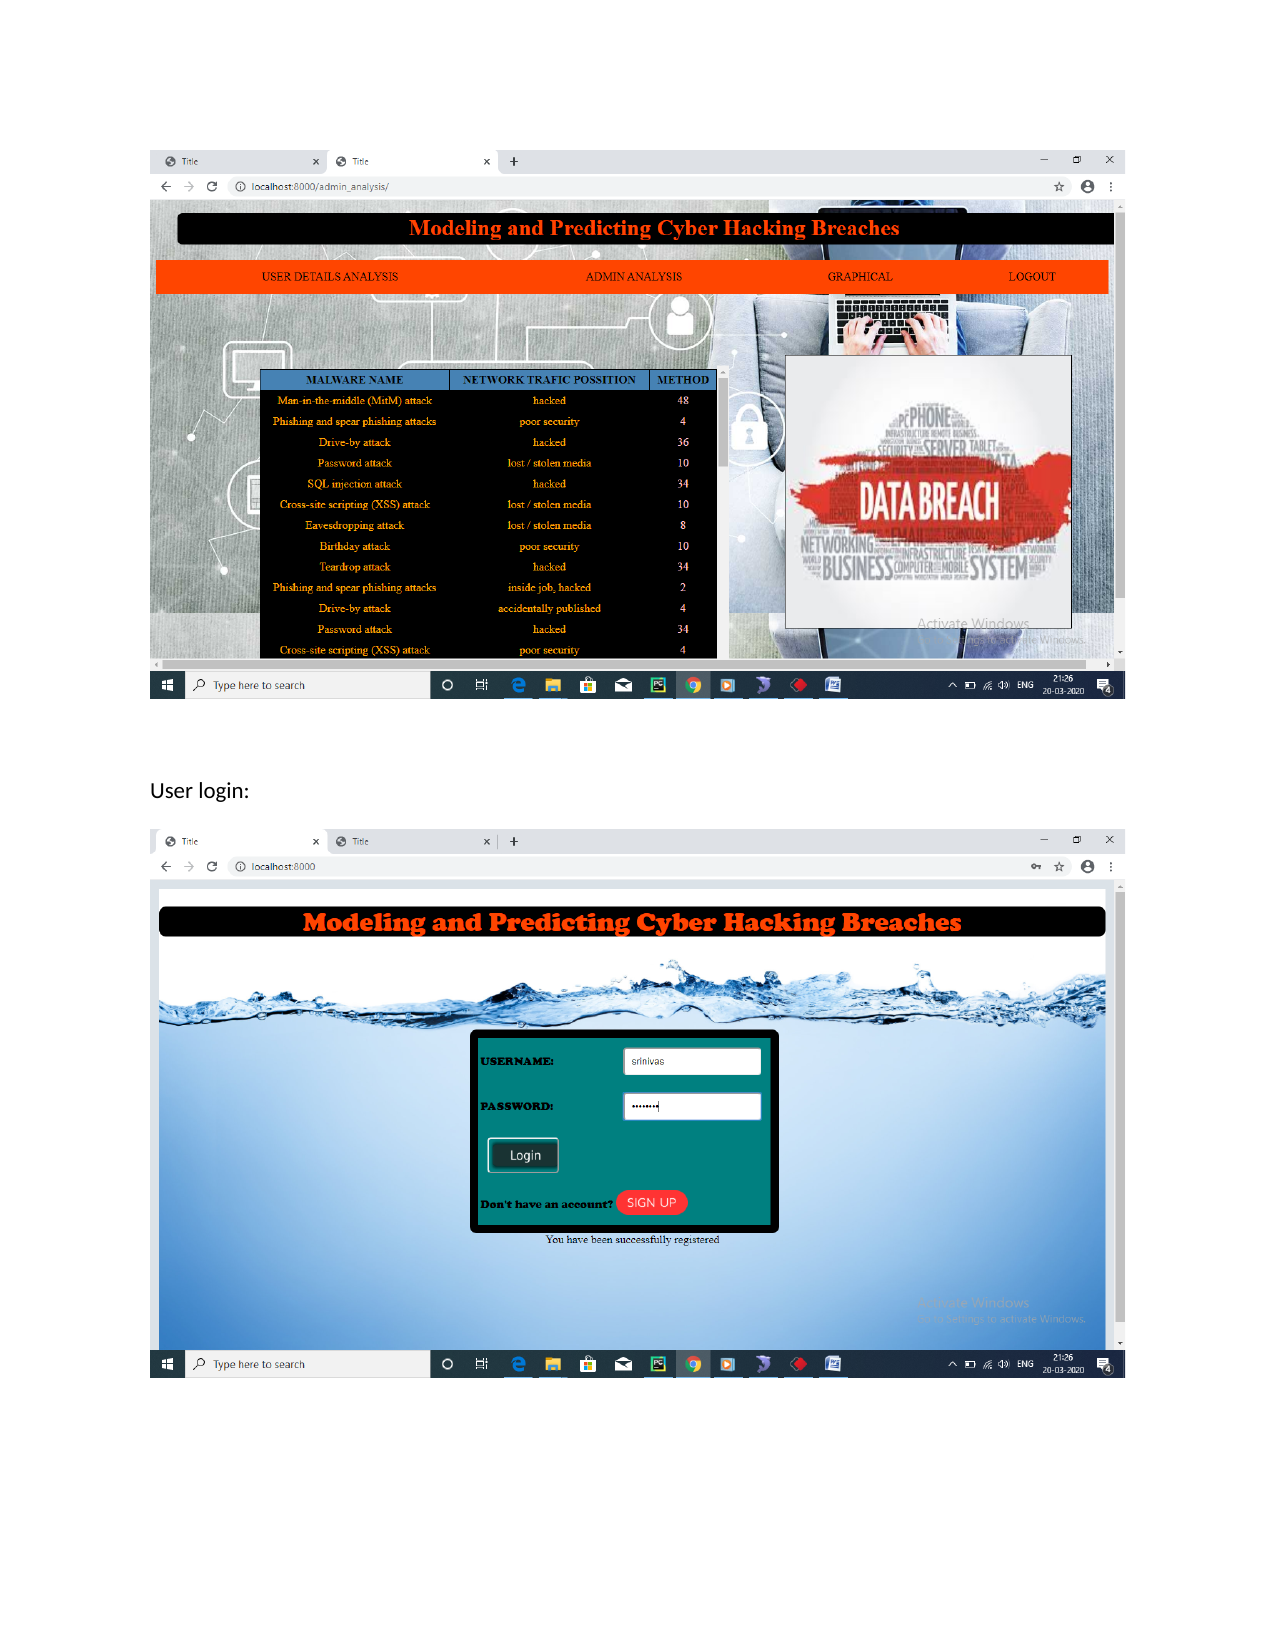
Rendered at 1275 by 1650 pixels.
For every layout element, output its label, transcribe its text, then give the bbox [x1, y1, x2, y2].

picture [150, 829, 1125, 1378]
text User login: [150, 776, 1125, 804]
picture [150, 150, 1125, 699]
